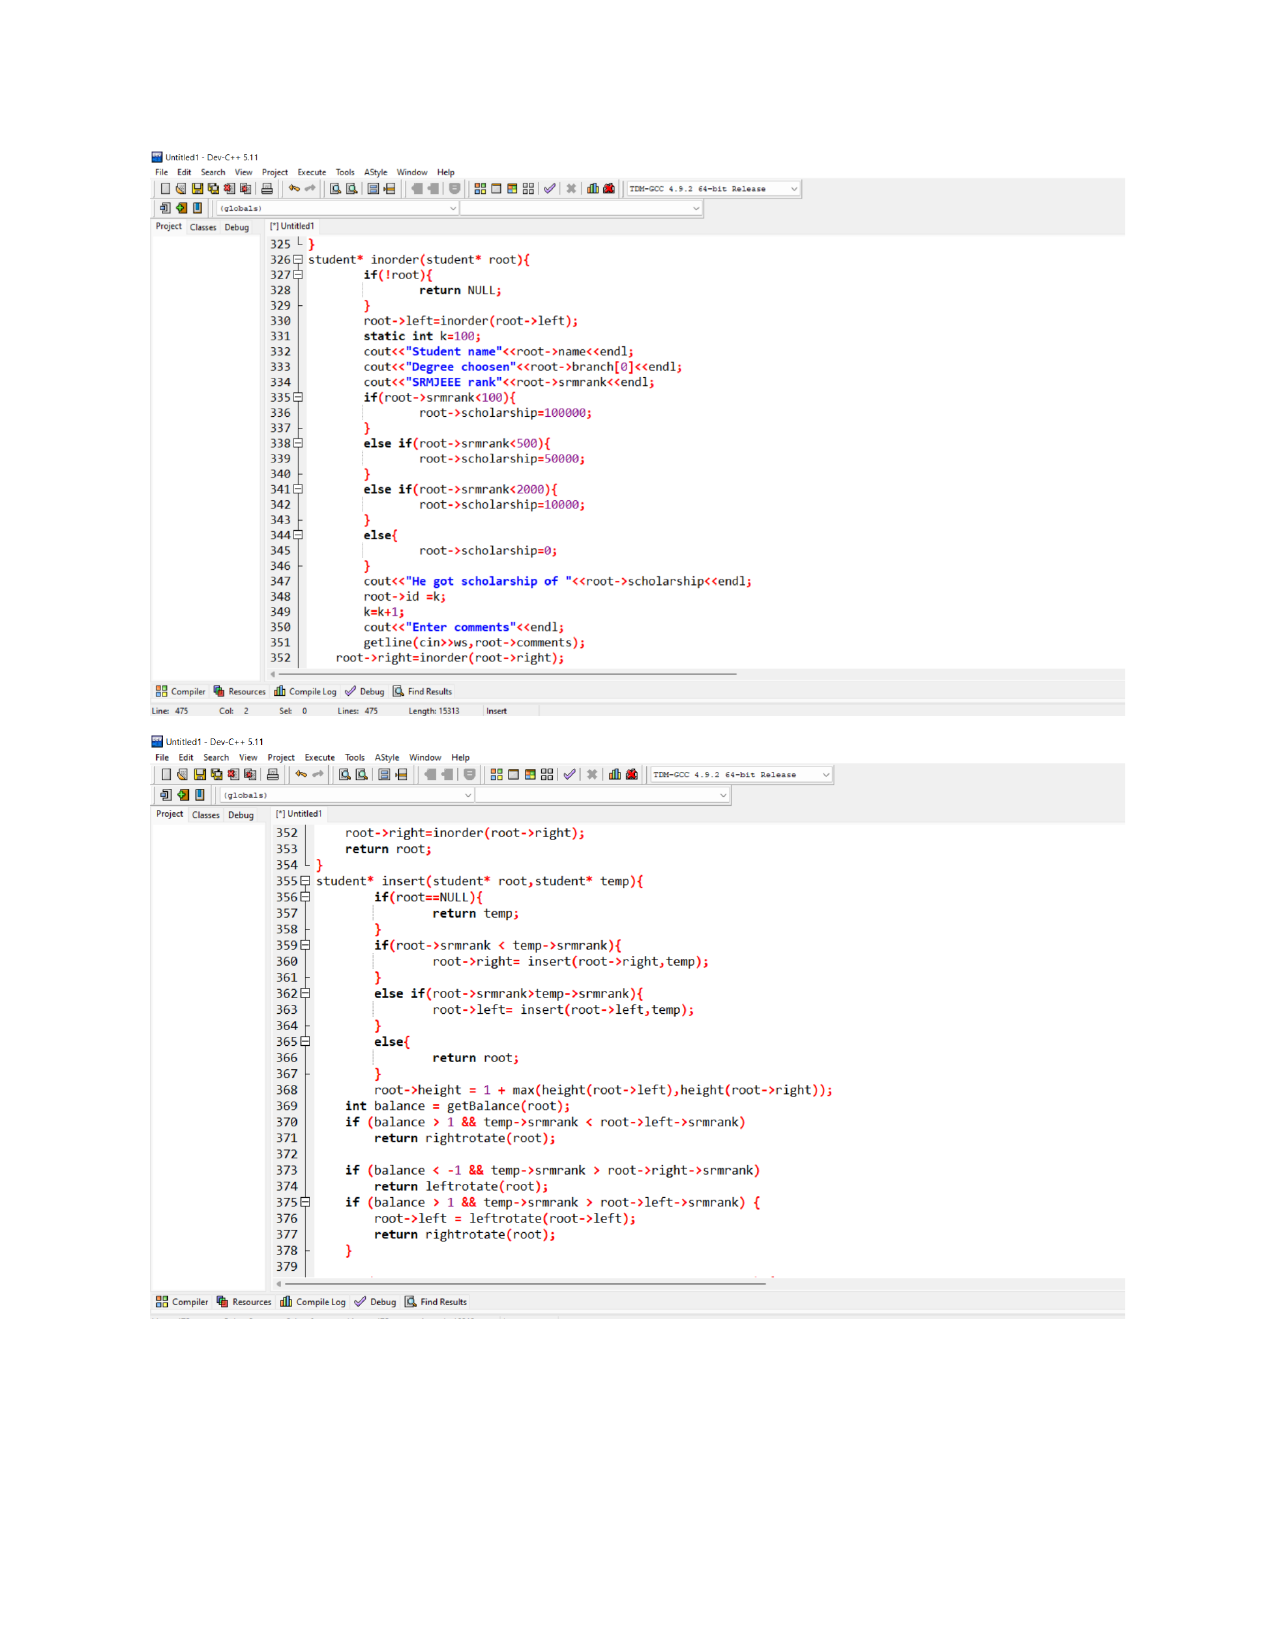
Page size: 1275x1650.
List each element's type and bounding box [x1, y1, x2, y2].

picture [150, 734, 1125, 1319]
picture [150, 150, 1125, 716]
